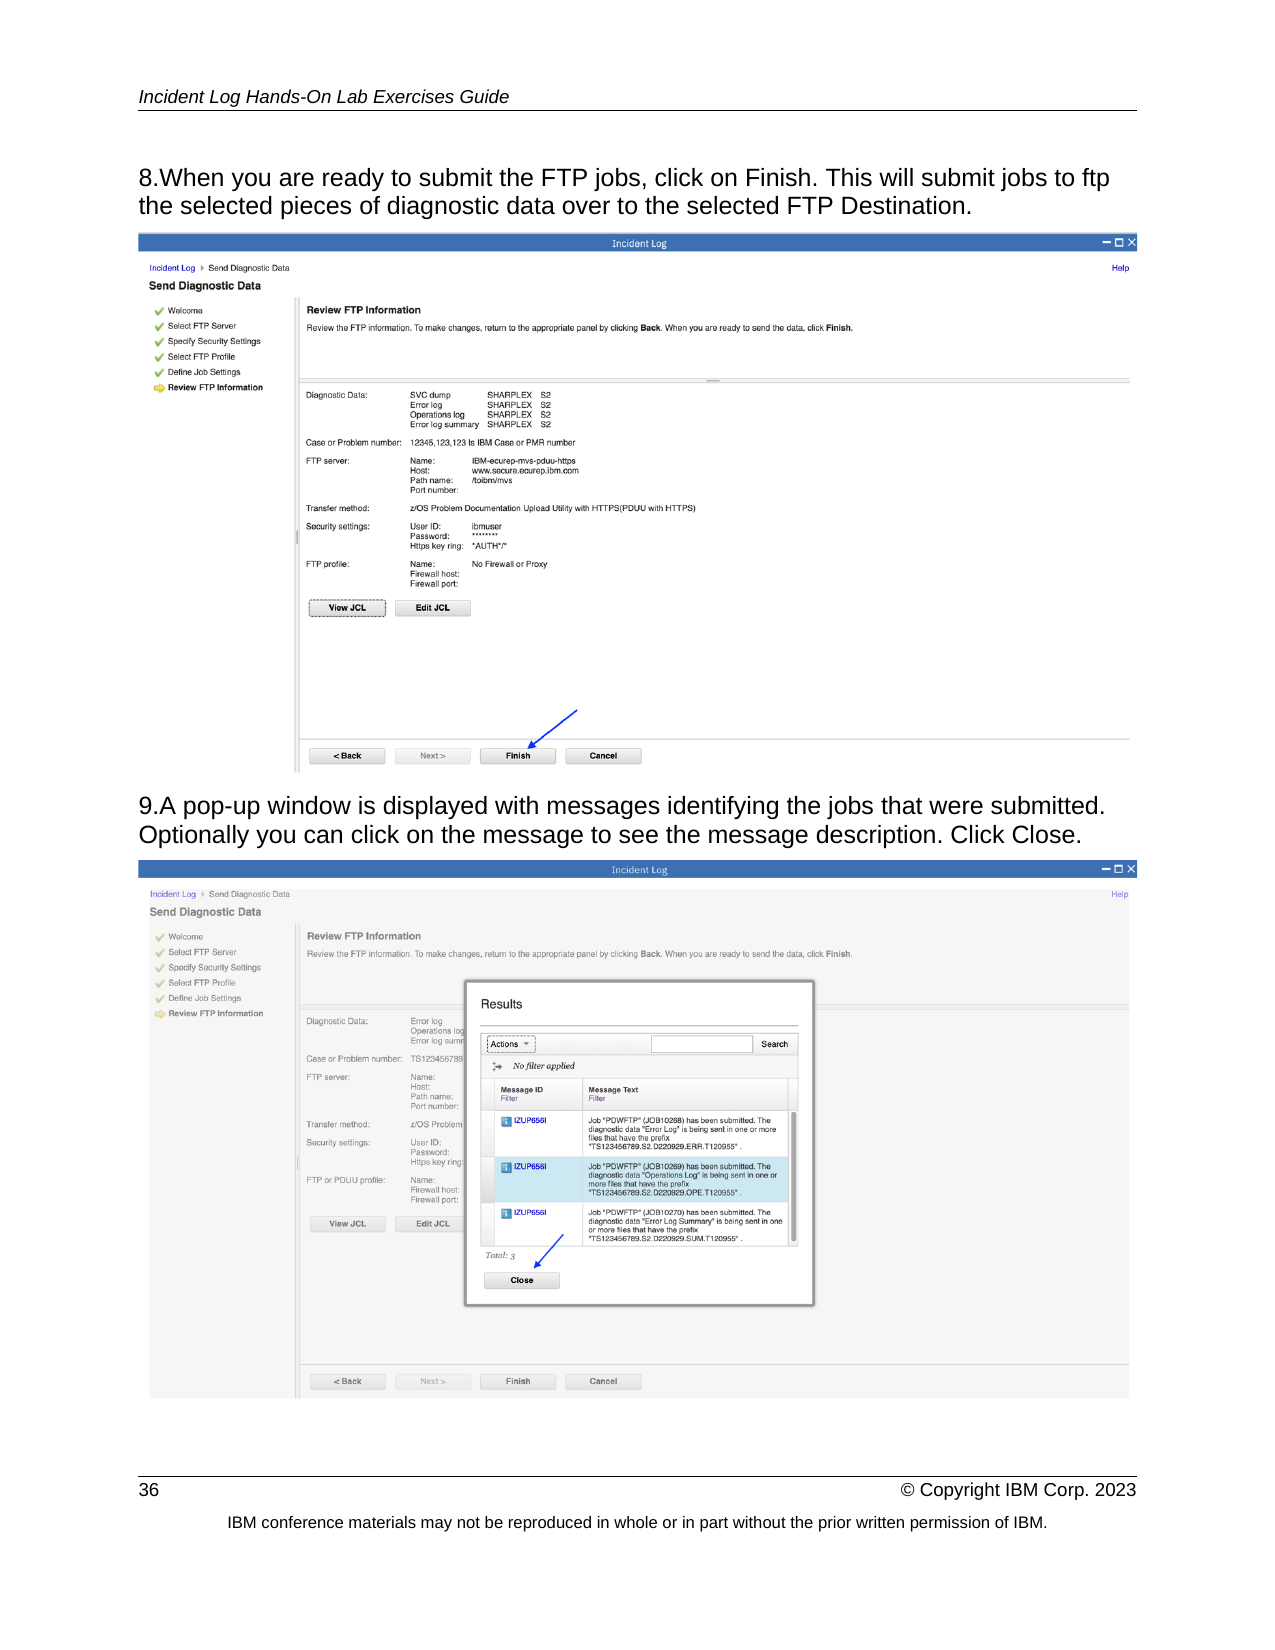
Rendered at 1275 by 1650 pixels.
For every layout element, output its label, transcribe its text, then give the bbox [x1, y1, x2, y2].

picture [138, 232, 1138, 779]
picture [138, 860, 1138, 1407]
text 8.When you are ready to submit the FTP jobs, click on Finish. This will submit jobs to ftp the selected pieces of diagnostic data over to the selected FTP Destination. [138, 162, 1137, 220]
text 9.A pop-up window is displayed with messages identifying the jobs that were submitted. Optionally you can click on the message to see the message description. Click Close. [138, 791, 1137, 848]
